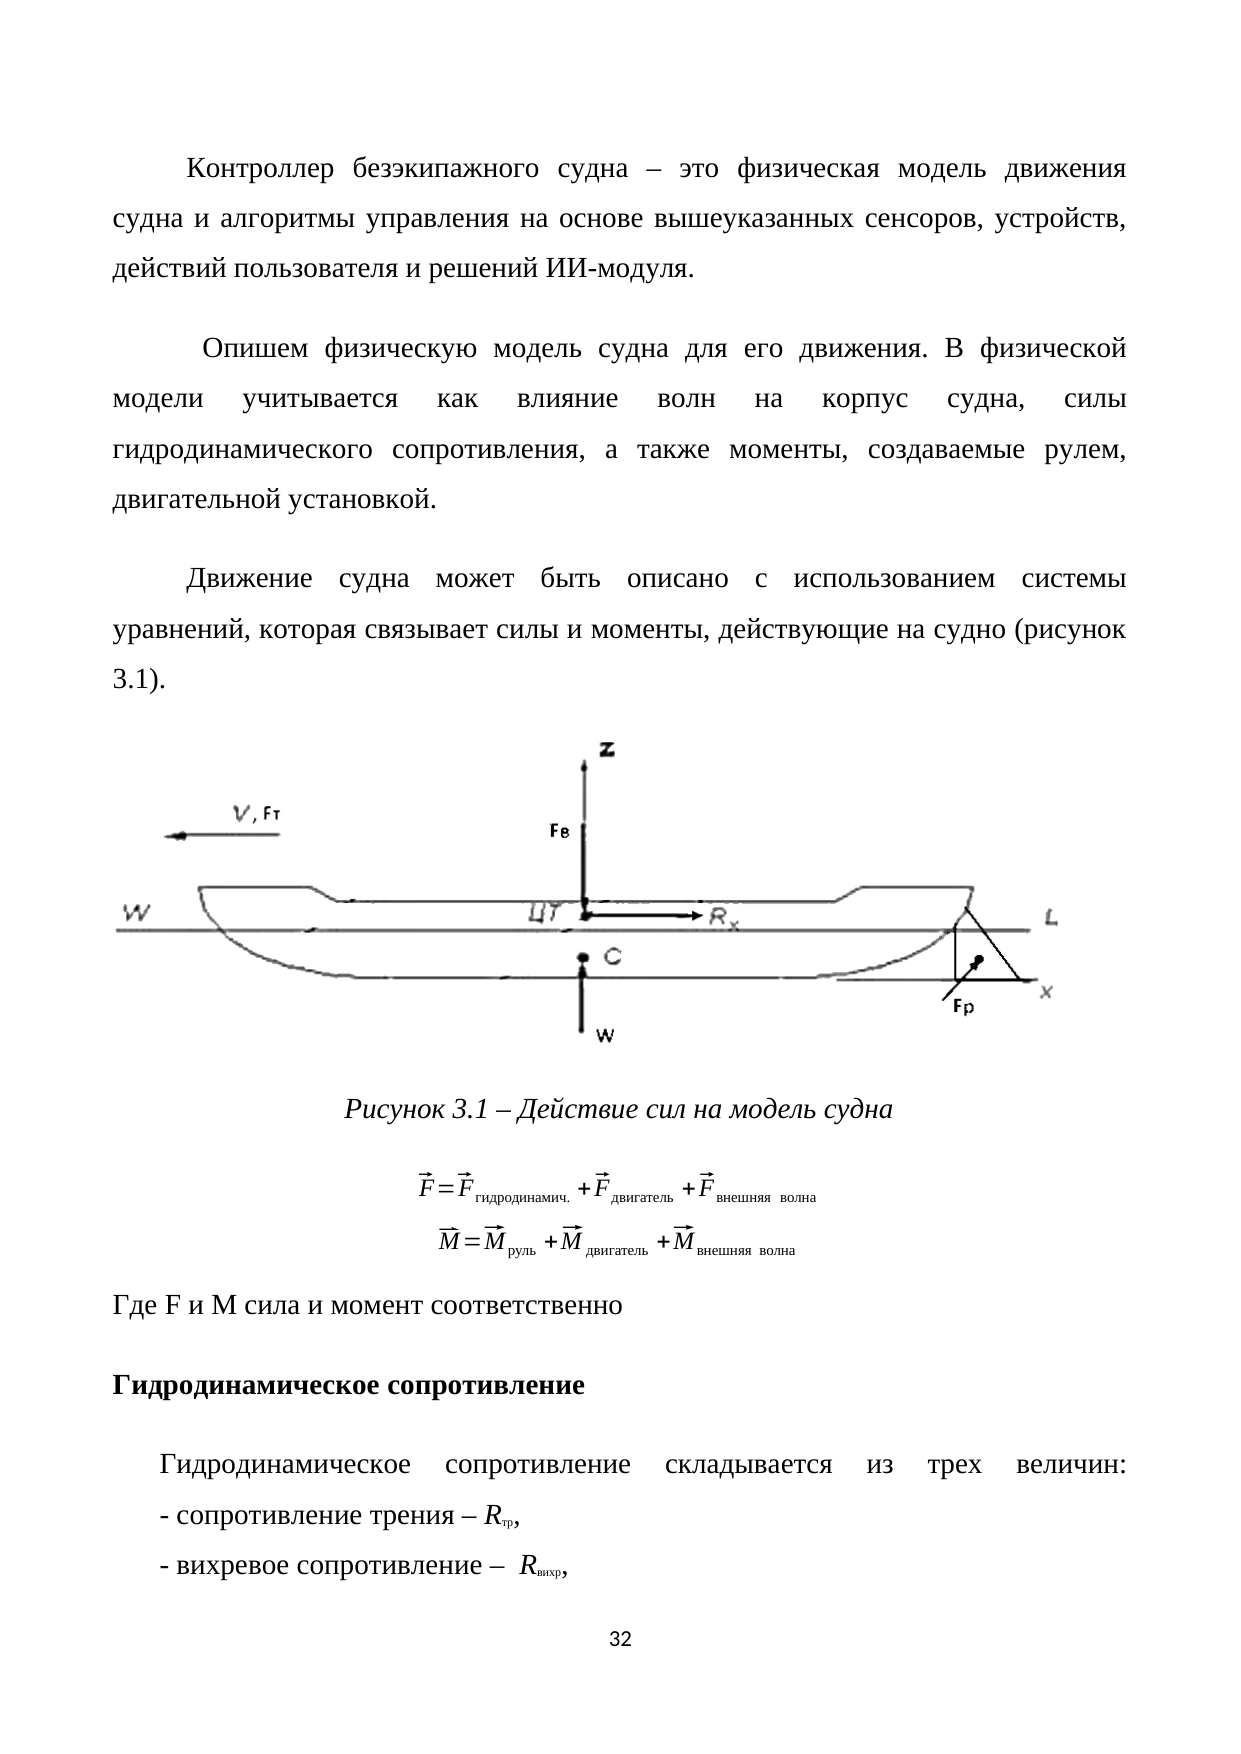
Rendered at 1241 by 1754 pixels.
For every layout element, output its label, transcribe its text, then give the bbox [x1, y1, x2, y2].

text Контроллер безэкипажного судна – это физическая модель движения судна и алгоритмы управления на основе вышеуказанных сенсоров, устройств, действий пользователя и решений ИИ-модуля. [112, 150, 1128, 284]
text Гидродинамическое сопротивление складывается из трех величин: - сопротивление трения – Rтр, [159, 1446, 1128, 1530]
picture [112, 740, 1128, 1063]
text Где F и M сила и момент соответственно [112, 1287, 1128, 1321]
text Рисунок 3.1 – Действие сил на модель судна [112, 1092, 1128, 1125]
text Опишем физическую модель судна для его движения. В физической модели учитывается как влияние волн на корпус судна, силы гидродинамического сопротивления, а также моменты, создаваемые рулем, двигательной установкой. [112, 330, 1128, 514]
text Гидродинамическое сопротивление [112, 1367, 1128, 1401]
text Движение судна может быть описано с использованием системы уравнений, которая связывает силы и моменты, действующие на судно (рисунок 3.1). [112, 561, 1128, 695]
text - вихревое сопротивление – Rвихр, [112, 1547, 1128, 1581]
